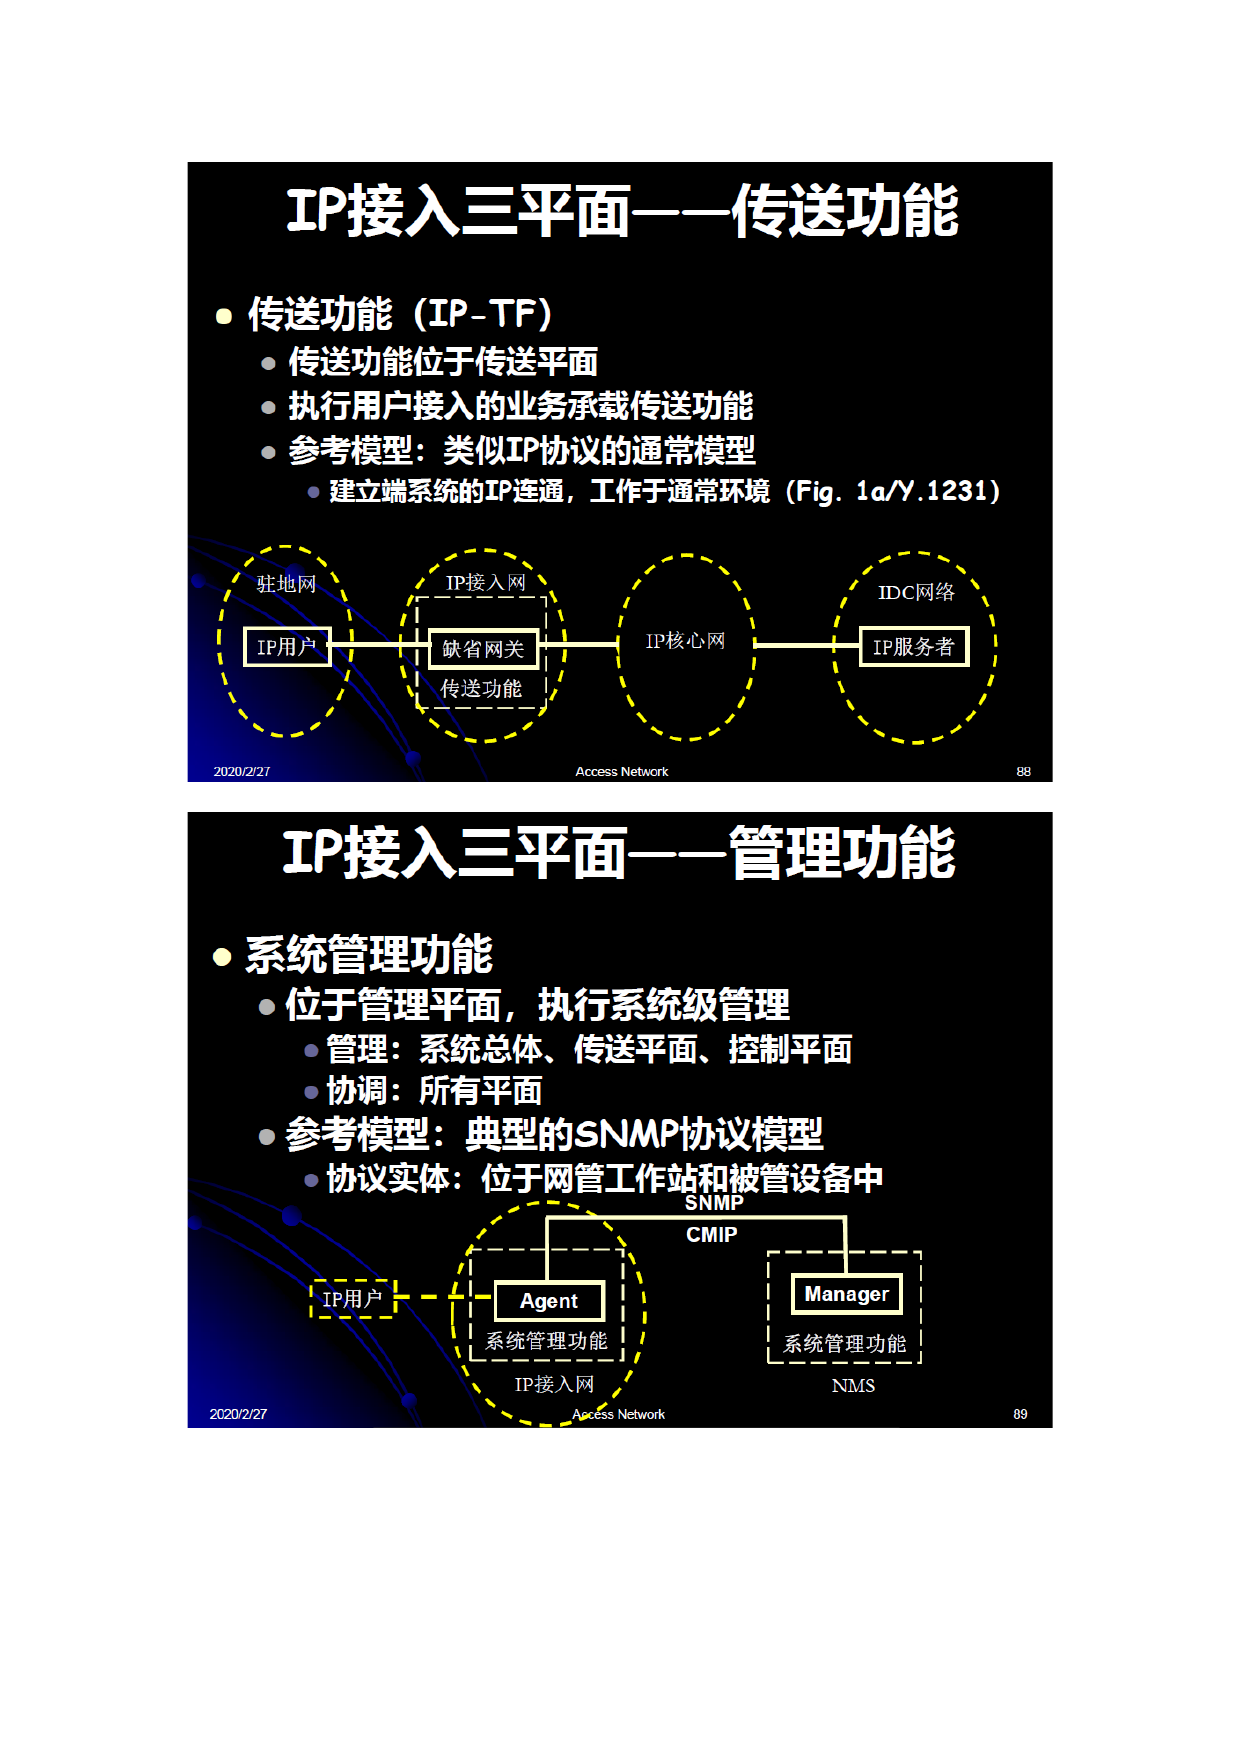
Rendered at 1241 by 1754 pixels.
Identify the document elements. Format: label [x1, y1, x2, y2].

picture [187, 162, 1053, 782]
picture [187, 812, 1053, 1428]
